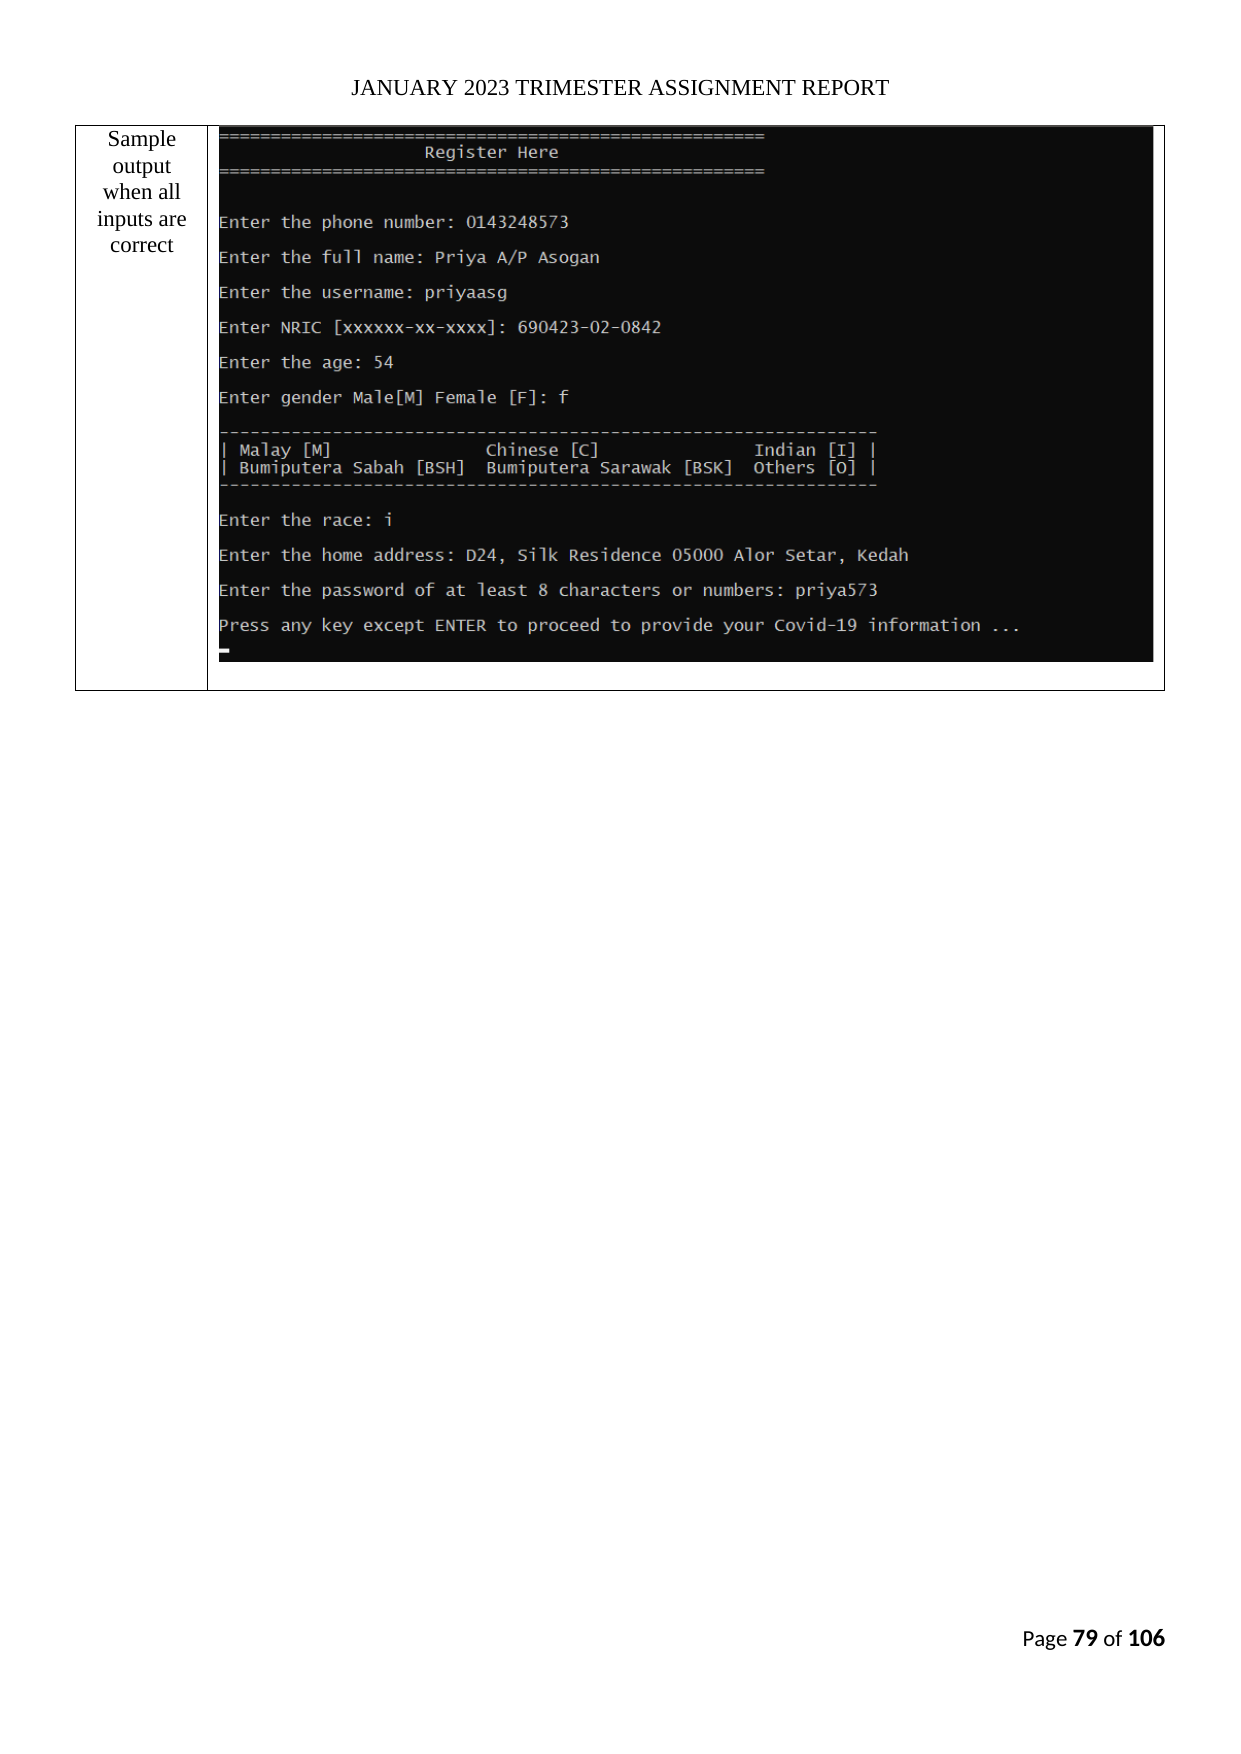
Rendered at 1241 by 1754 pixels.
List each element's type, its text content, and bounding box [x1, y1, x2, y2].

picture [219, 125, 1154, 662]
table_cell Sample output when all inputs are correct [76, 126, 207, 689]
table_cell [208, 126, 1164, 689]
